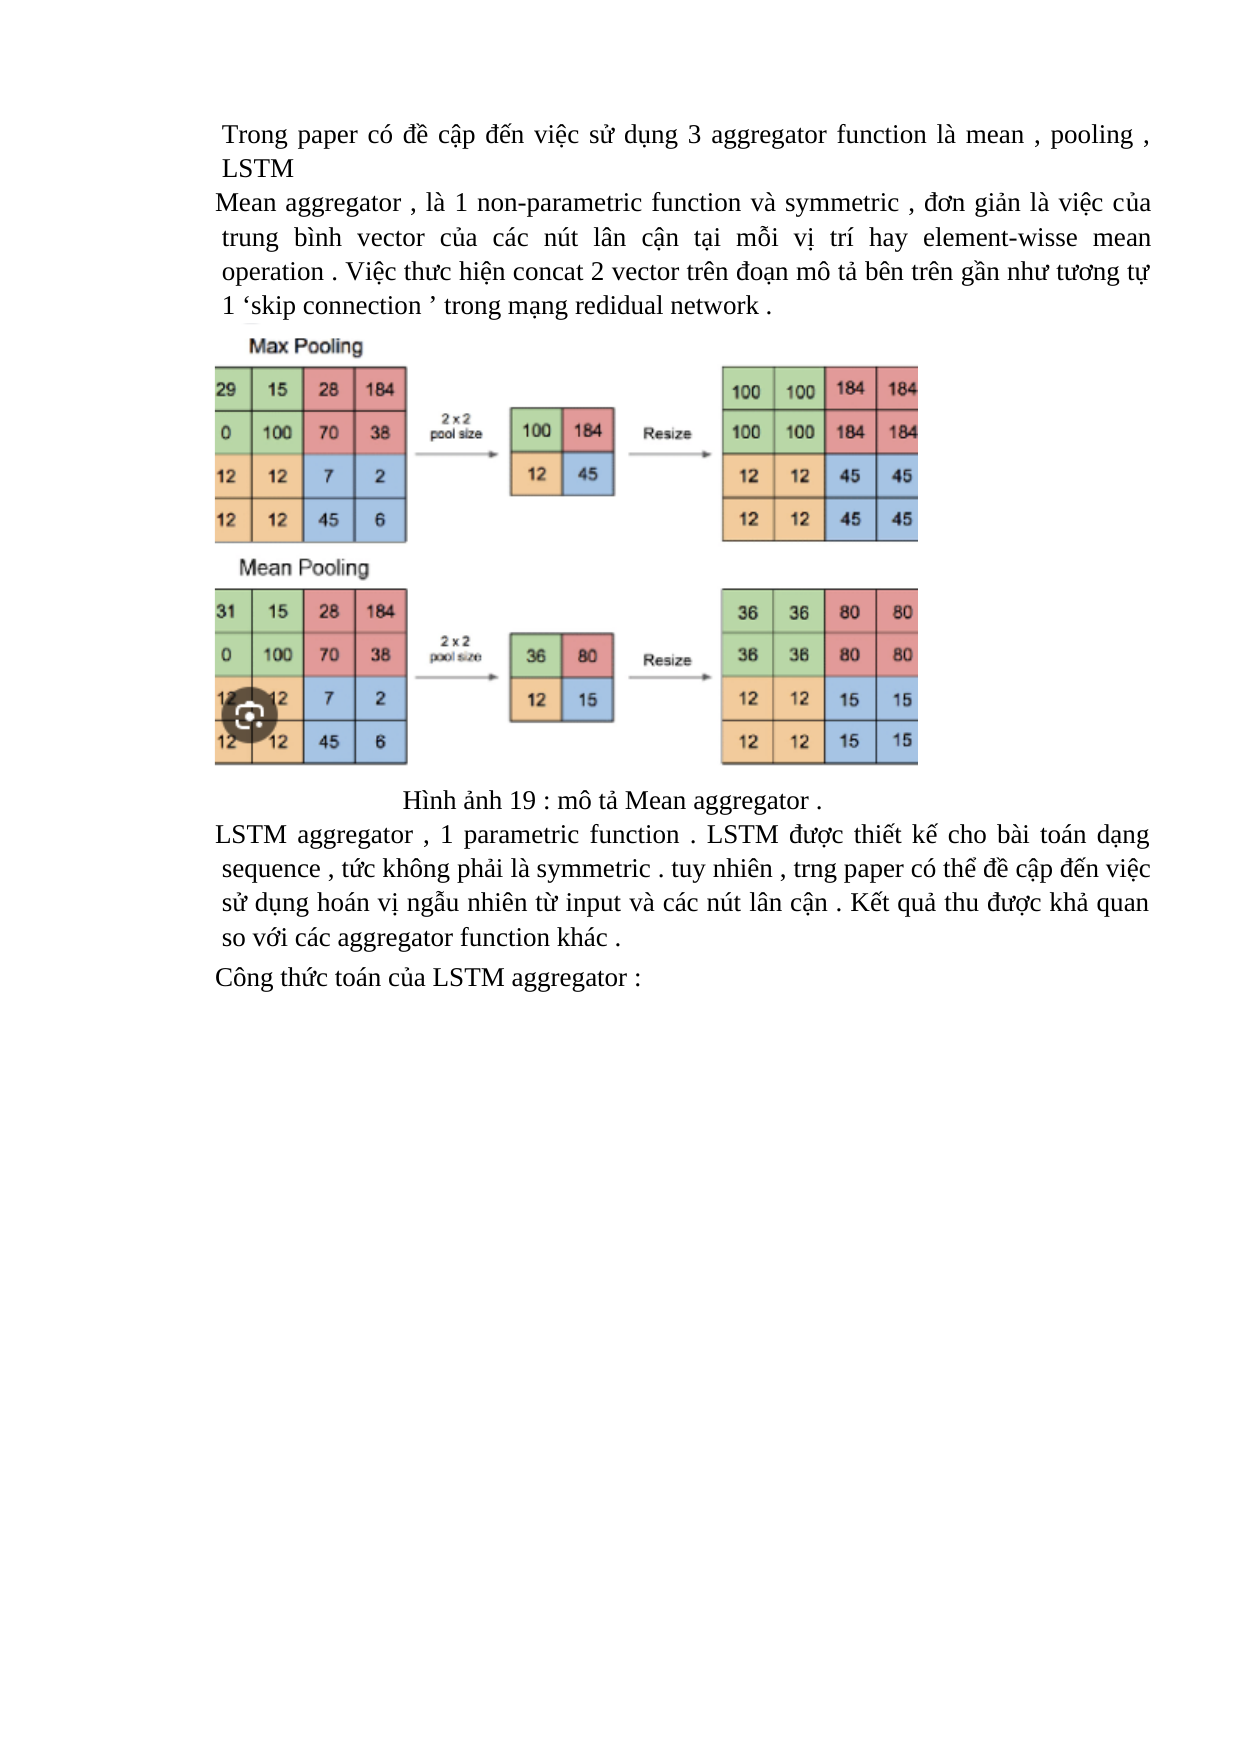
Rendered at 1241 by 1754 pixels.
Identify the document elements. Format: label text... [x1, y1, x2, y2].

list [215, 118, 1152, 183]
picture [214, 323, 918, 781]
text Công thức toán của LSTM aggregator : [215, 961, 1152, 992]
list LSTM aggregator , 1 parametric function . LSTM được thiết kế cho bài toán dạng sequence , tức không phải là symmetric . tuy nhiên , trng paper có thể đề cập đến việc sử dụng hoán vị ngẫu nhiên từ input và các nút lân cận . Kết quả thu được khả quan so với các aggregator function khác . [215, 818, 1152, 952]
list Mean aggregator , là 1 non-parametric function và symmetric , đơn giản là việc của trung bình vector của các nút lân cận tại mỗi vị trí hay element-wisse mean operation . Việc thưc hiện concat 2 vector trên đoạn mô tả bên trên gần như tương tự 1 ‘skip connection ’ trong mạng redidual network . [215, 186, 1152, 320]
list Hình ảnh 19 : mô tả Mean aggregator . [215, 784, 1152, 815]
